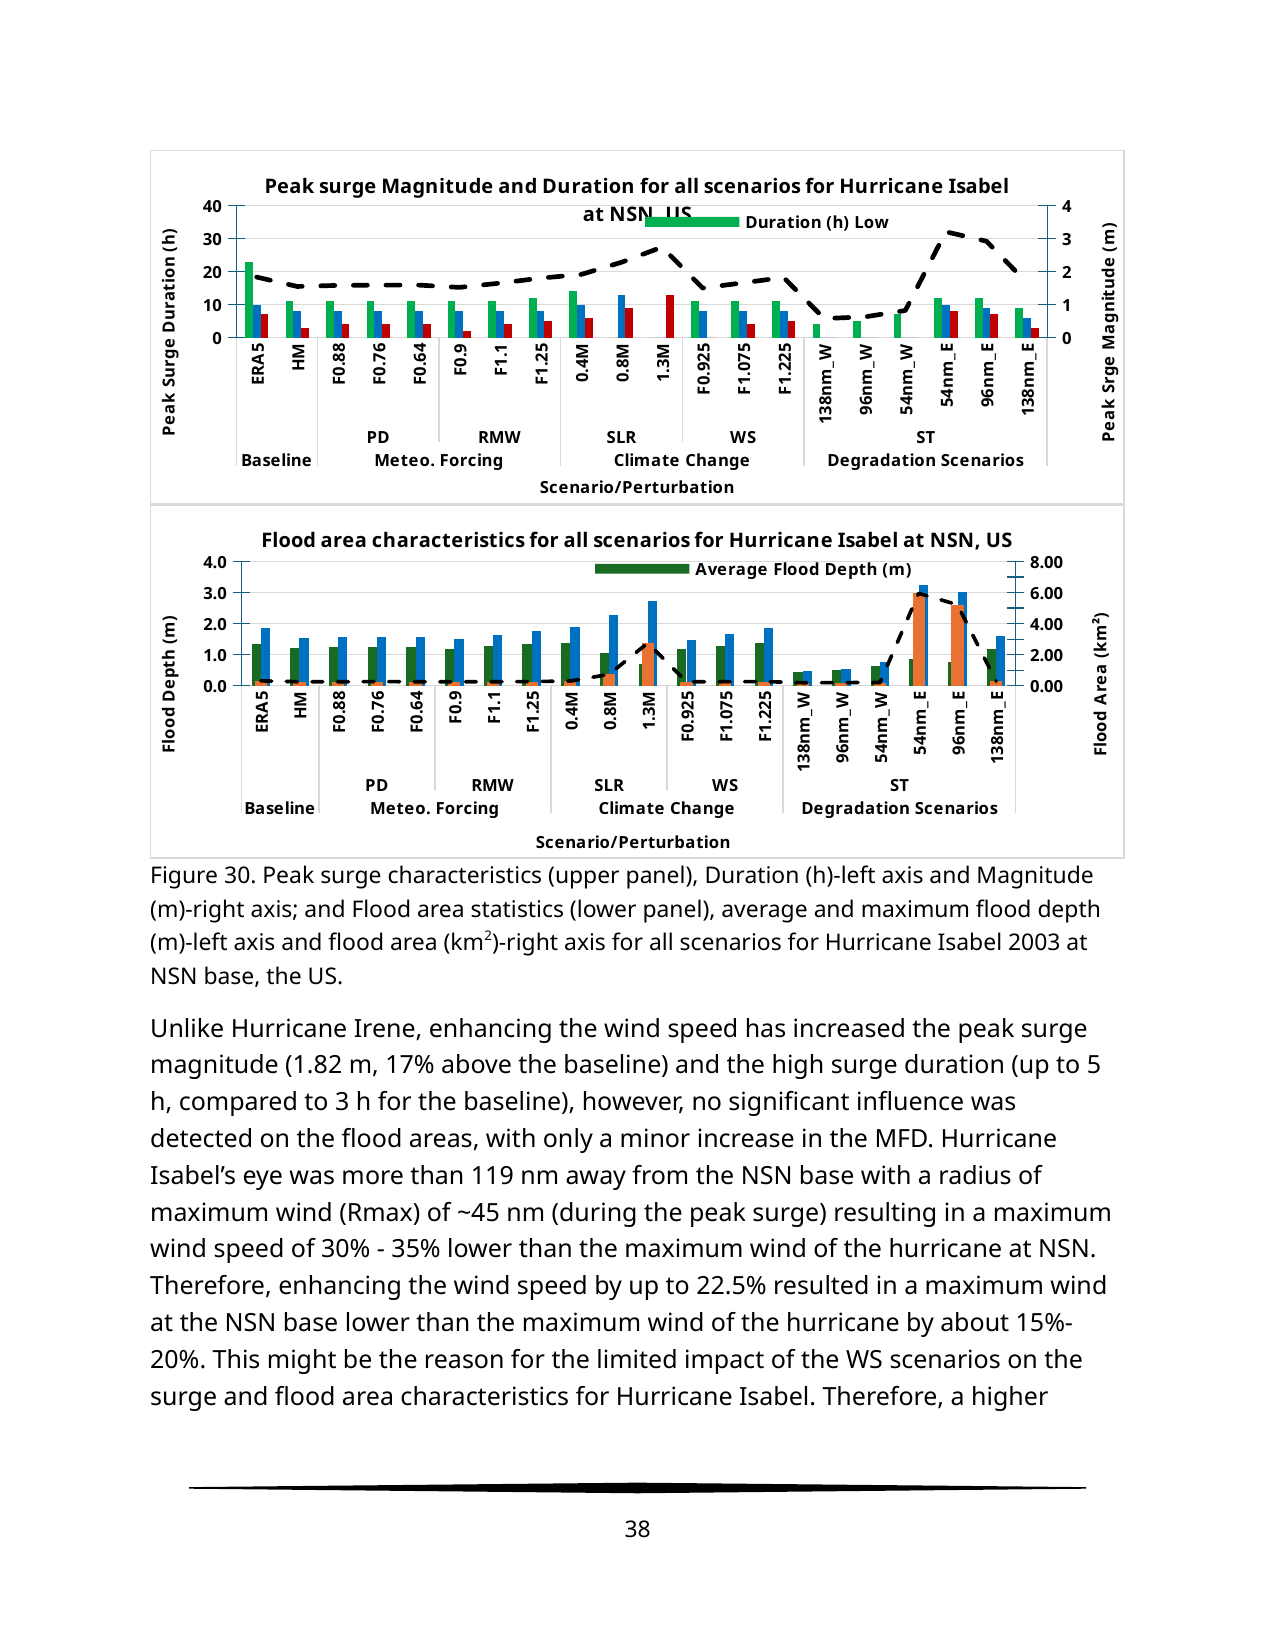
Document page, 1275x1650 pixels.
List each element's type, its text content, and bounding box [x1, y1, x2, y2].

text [150, 1010, 1125, 1412]
